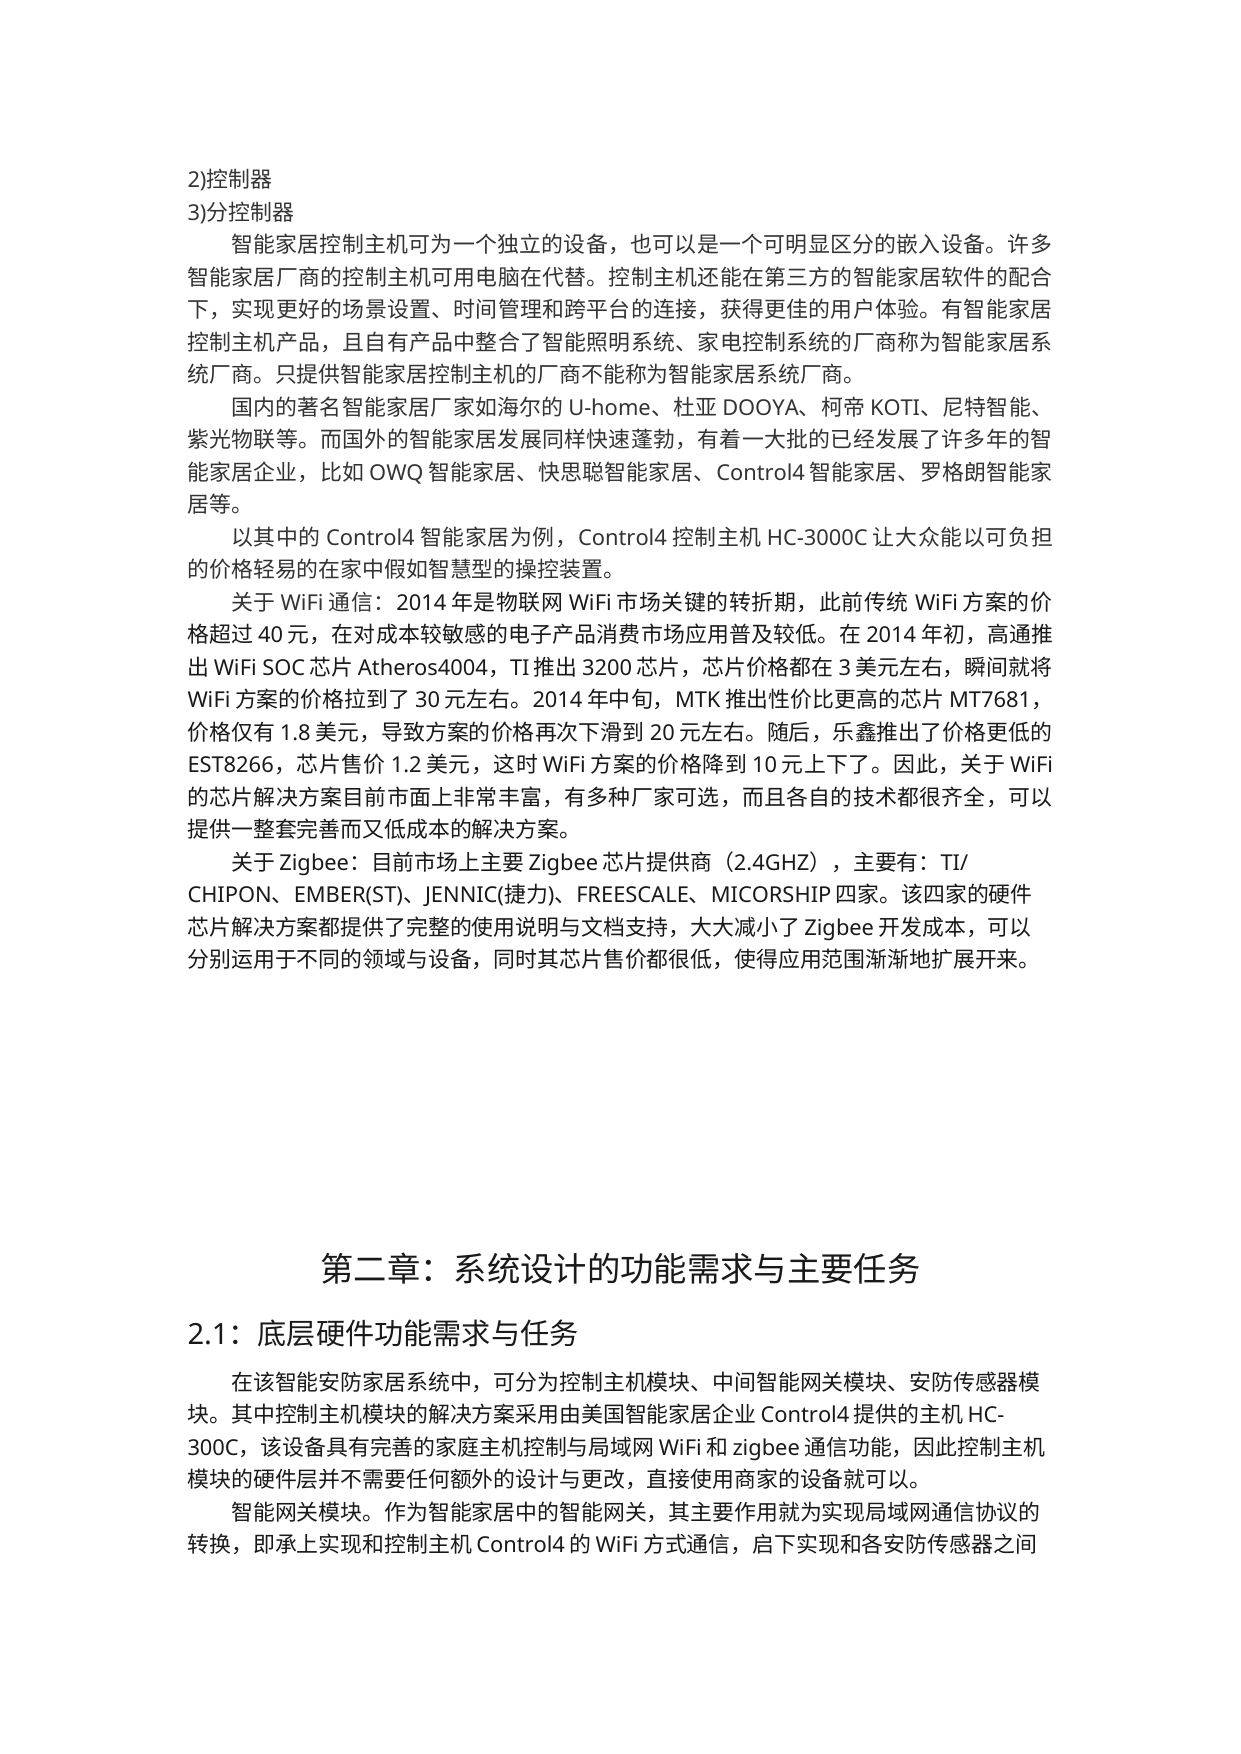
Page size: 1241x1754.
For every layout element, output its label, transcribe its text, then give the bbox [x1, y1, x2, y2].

text 2)控制器 [187, 162, 1053, 194]
text 关于WiFi通信：2014年是物联网WiFi市场关键的转折期，此前传统WiFi方案的价格超过40元，在对成本较敏感的电子产品消费市场应用普及较低。在2014年初，高通推出WiFi SOC芯片Atheros4004，TI推出3200芯片，芯片价格都在3美元左右，瞬间就将WiFi方案的价格拉到了30元左右。2014年中旬，MTK推出性价比更高的芯片MT7681，价格仅有1.8美元，导致方案的价格再次下滑到20元左右。随后，乐鑫推出了价格更低的EST8266，芯片售价1.2美元，这时WiFi方案的价格降到10元上下了。因此，关于WiFi的芯片解决方案目前市面上非常丰富，有多种厂家可选，而且各自的技术都很齐全，可以提供一整套完善而又低成本的解决方案。 [187, 584, 1053, 844]
text 2.1：底层硬件功能需求与任务 [187, 1299, 1053, 1364]
text 关于Zigbee：目前市场上主要Zigbee芯片提供商（2.4GHZ），主要有：TI/CHIPON、EMBER(ST)、JENNIC(捷力)、FREESCALE、MICORSHIP四家。该四家的硬件芯片解决方案都提供了完整的使用说明与文档支持，大大减小了Zigbee开发成本，可以分别运用于不同的领域与设备，同时其芯片售价都很低，使得应用范围渐渐地扩展开来。 [187, 844, 1053, 974]
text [187, 1494, 1053, 1559]
text 以其中的Control4智能家居为例，Control4控制主机HC-3000C让大众能以可负担的价格轻易的在家中假如智慧型的操控装置。 [187, 519, 1053, 584]
text 3)分控制器 [187, 194, 1053, 227]
text 国内的著名智能家居厂家如海尔的U-home、杜亚DOOYA、柯帝KOTI、尼特智能、紫光物联等。而国外的智能家居发展同样快速蓬勃，有着一大批的已经发展了许多年的智能家居企业，比如OWQ智能家居、快思聪智能家居、Control4智能家居、罗格朗智能家居等。 [187, 389, 1053, 519]
text 第二章：系统设计的功能需求与主要任务 [187, 1234, 1053, 1299]
text 智能家居控制主机可为一个独立的设备，也可以是一个可明显区分的嵌入设备。许多智能家居厂商的控制主机可用电脑在代替。控制主机还能在第三方的智能家居软件的配合下，实现更好的场景设置、时间管理和跨平台的连接，获得更佳的用户体验。有智能家居控制主机产品，且自有产品中整合了智能照明系统、家电控制系统的厂商称为智能家居系统厂商。只提供智能家居控制主机的厂商不能称为智能家居系统厂商。 [187, 227, 1053, 389]
text 在该智能安防家居系统中，可分为控制主机模块、中间智能网关模块、安防传感器模块。其中控制主机模块的解决方案采用由美国智能家居企业Control4提供的主机HC-300C，该设备具有完善的家庭主机控制与局域网WiFi和zigbee通信功能，因此控制主机模块的硬件层并不需要任何额外的设计与更改，直接使用商家的设备就可以。 [187, 1364, 1053, 1494]
